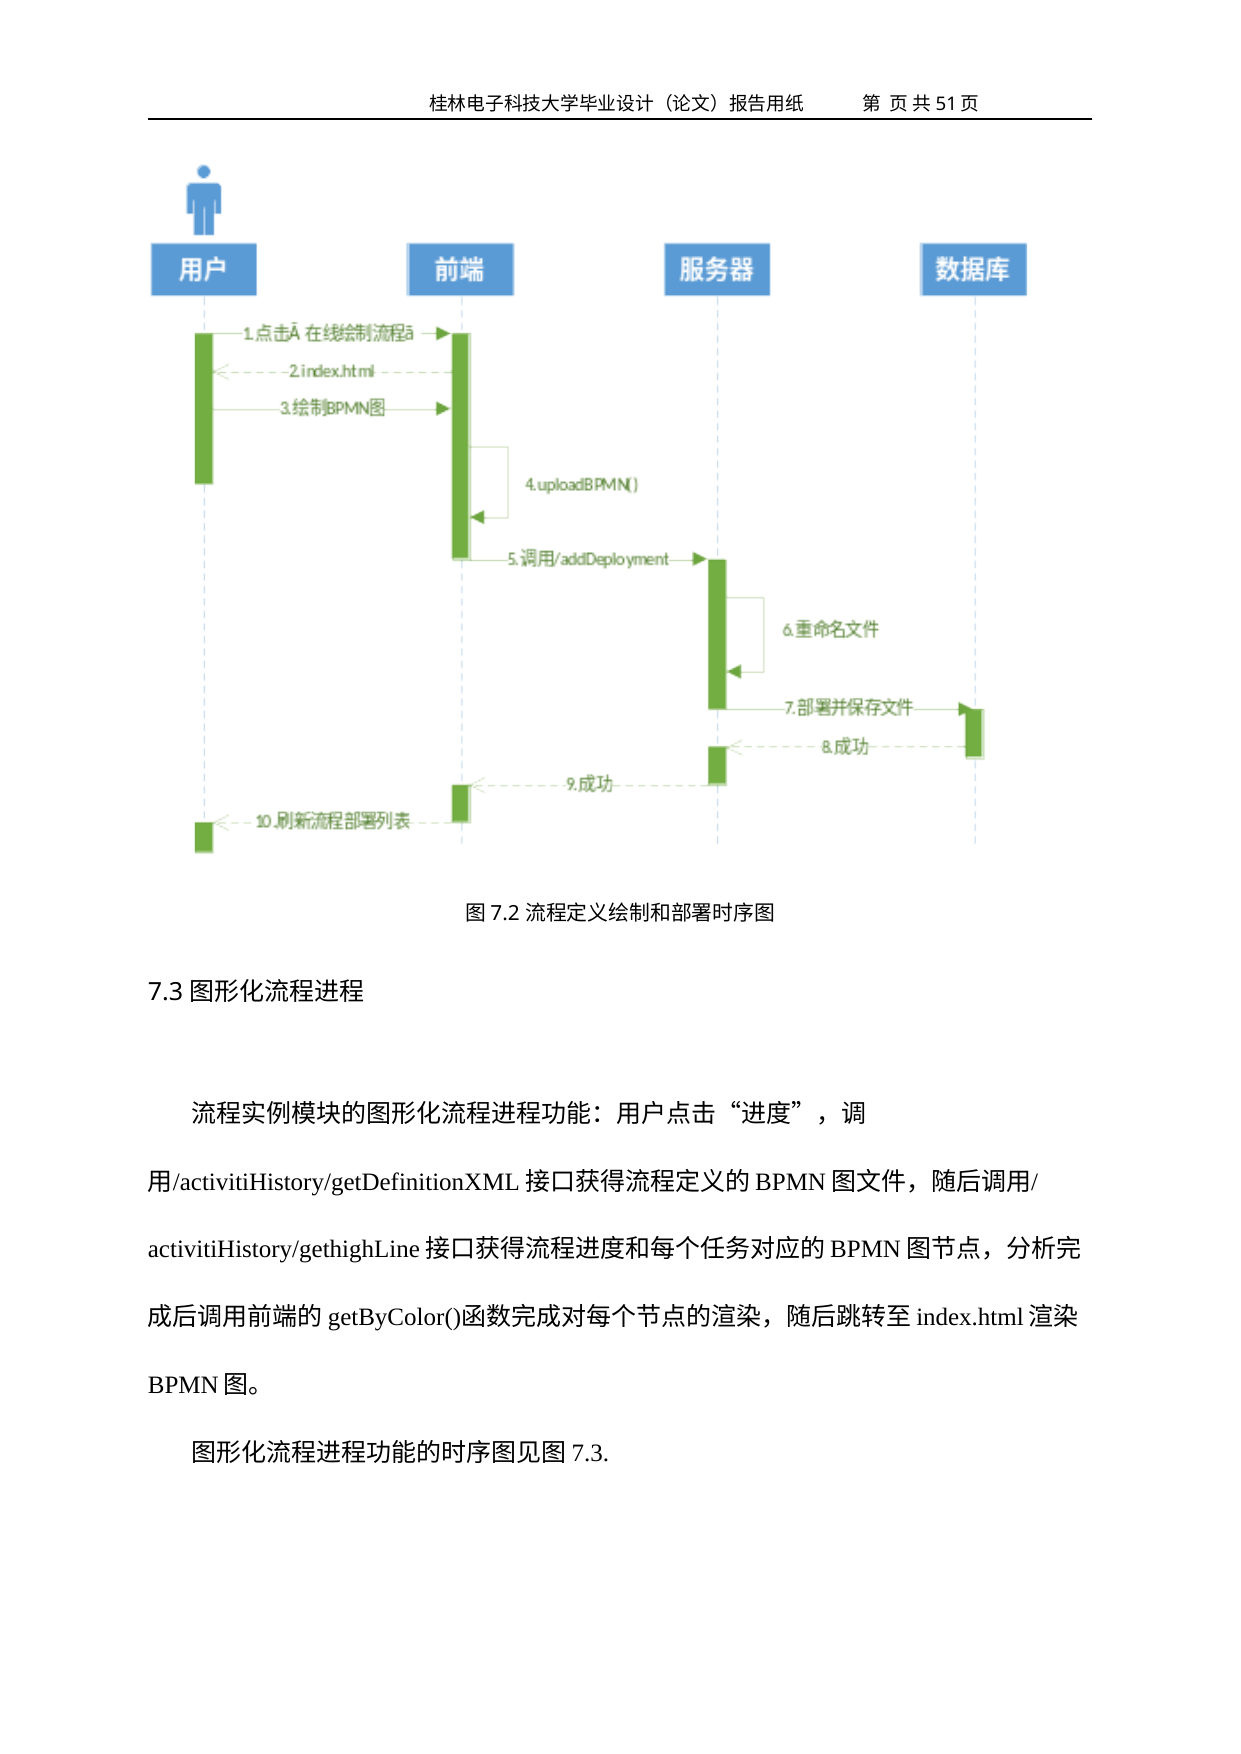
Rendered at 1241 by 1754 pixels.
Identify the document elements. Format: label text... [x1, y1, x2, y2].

subtitle 7.3 图形化流程进程 [148, 956, 1092, 1024]
text 图形化流程进程功能的时序图见图7.3. [148, 1417, 1092, 1485]
text 图7.2 流程定义绘制和部署时序图 [148, 895, 1092, 929]
text 流程实例模块的图形化流程进程功能：用户点击“进度”，调用/activitiHistory/getDefinitionXML接口获得流程定义的BPMN图文件，随后调用/activitiHistory/gethighLine接口获得流程进度和每个任务对应的BPMN图节点，分析完成后调用前端的getByColor()函数完成对每个节点的渲染，随后跳转至index.html渲染BPMN图。 [148, 1077, 1092, 1417]
